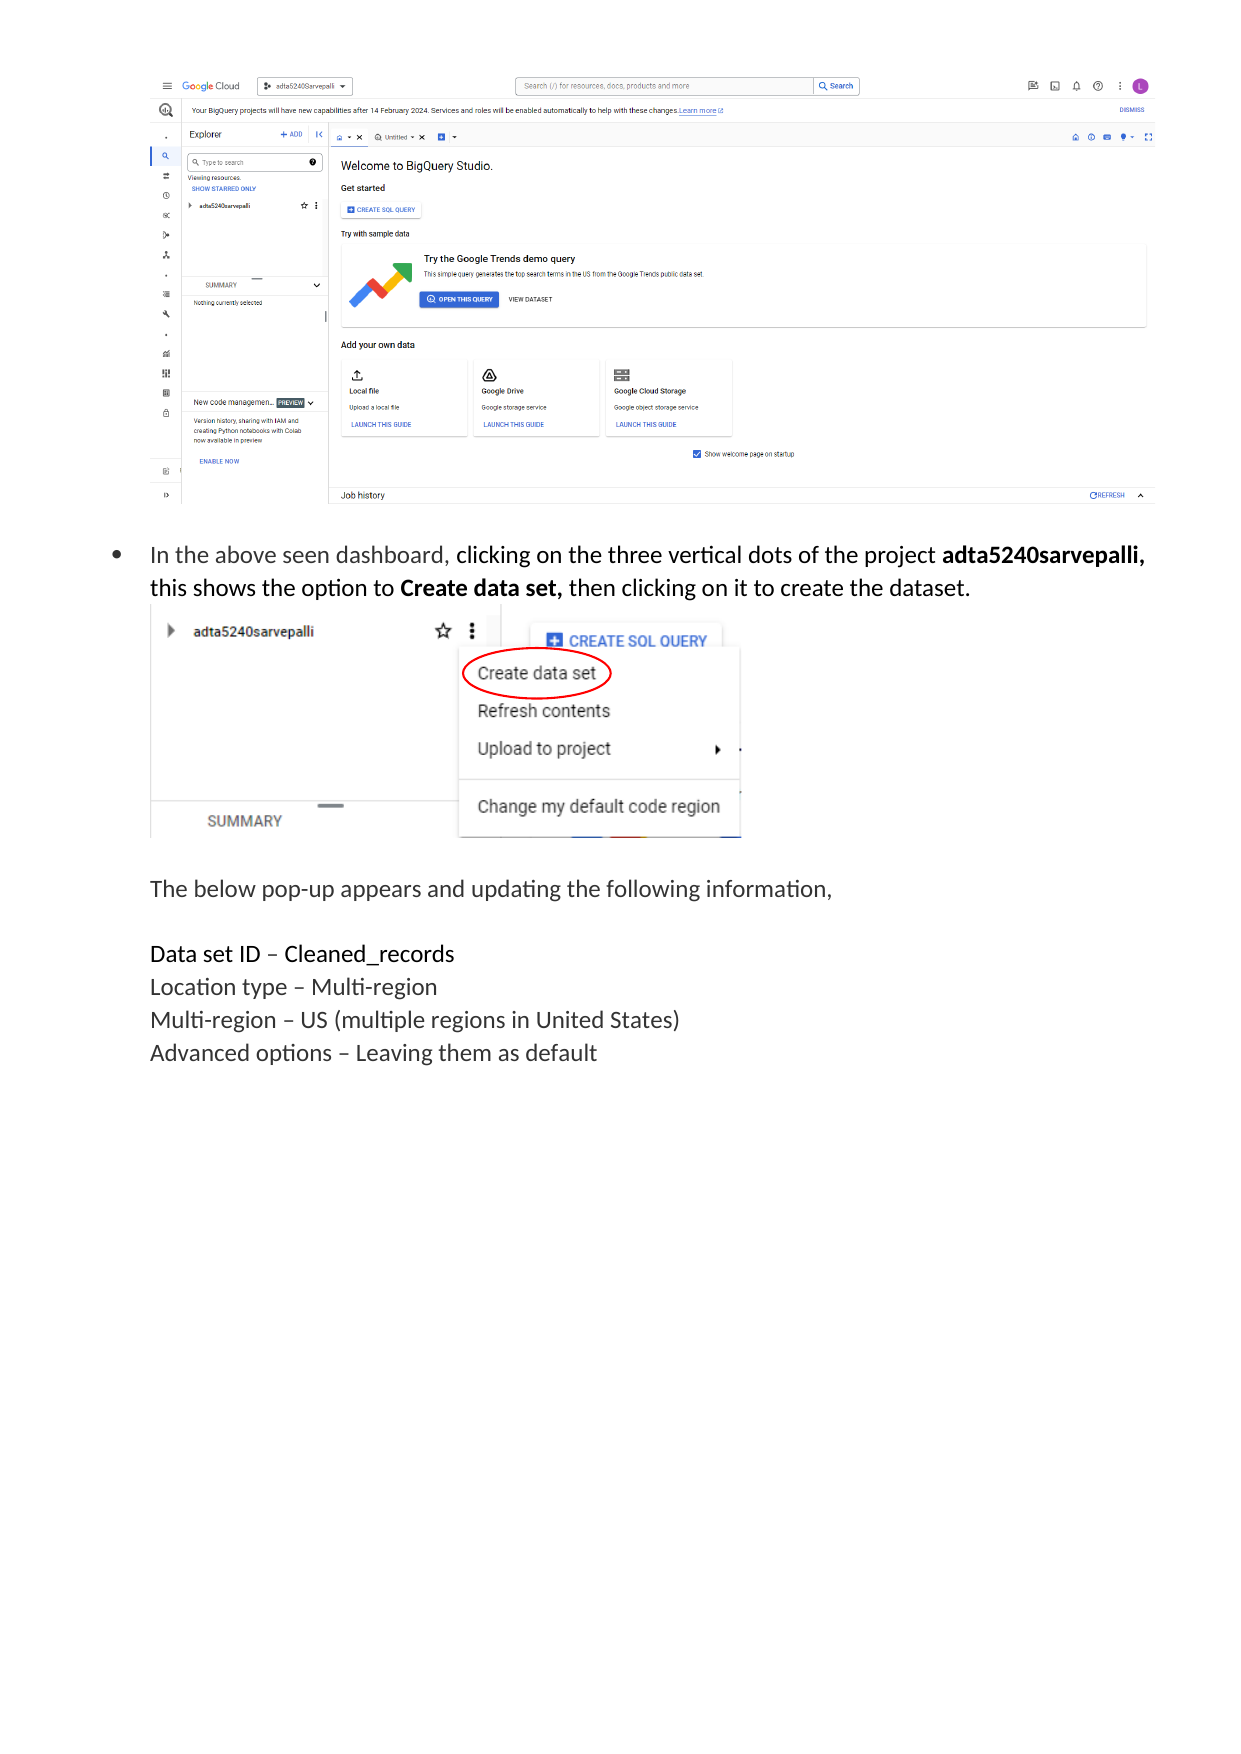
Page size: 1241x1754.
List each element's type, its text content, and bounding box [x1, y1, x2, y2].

picture [150, 604, 742, 838]
list Location type – Multi-region [150, 971, 1165, 1002]
list Multi-region – US (multiple regions in United States) [150, 1004, 1165, 1035]
list Data set ID – Cleaned_records [150, 906, 1165, 969]
list The below pop-up appears and updating the following information, [150, 873, 1165, 903]
list Advanced options – Leaving them as default [150, 1037, 1165, 1068]
picture [150, 75, 1155, 504]
list In the above seen dashboard, clicking on the three vertical dots of the project adta5240sarvepalli, this shows the option to Create data set, then clicking on it to create the dataset. [112, 539, 1165, 602]
